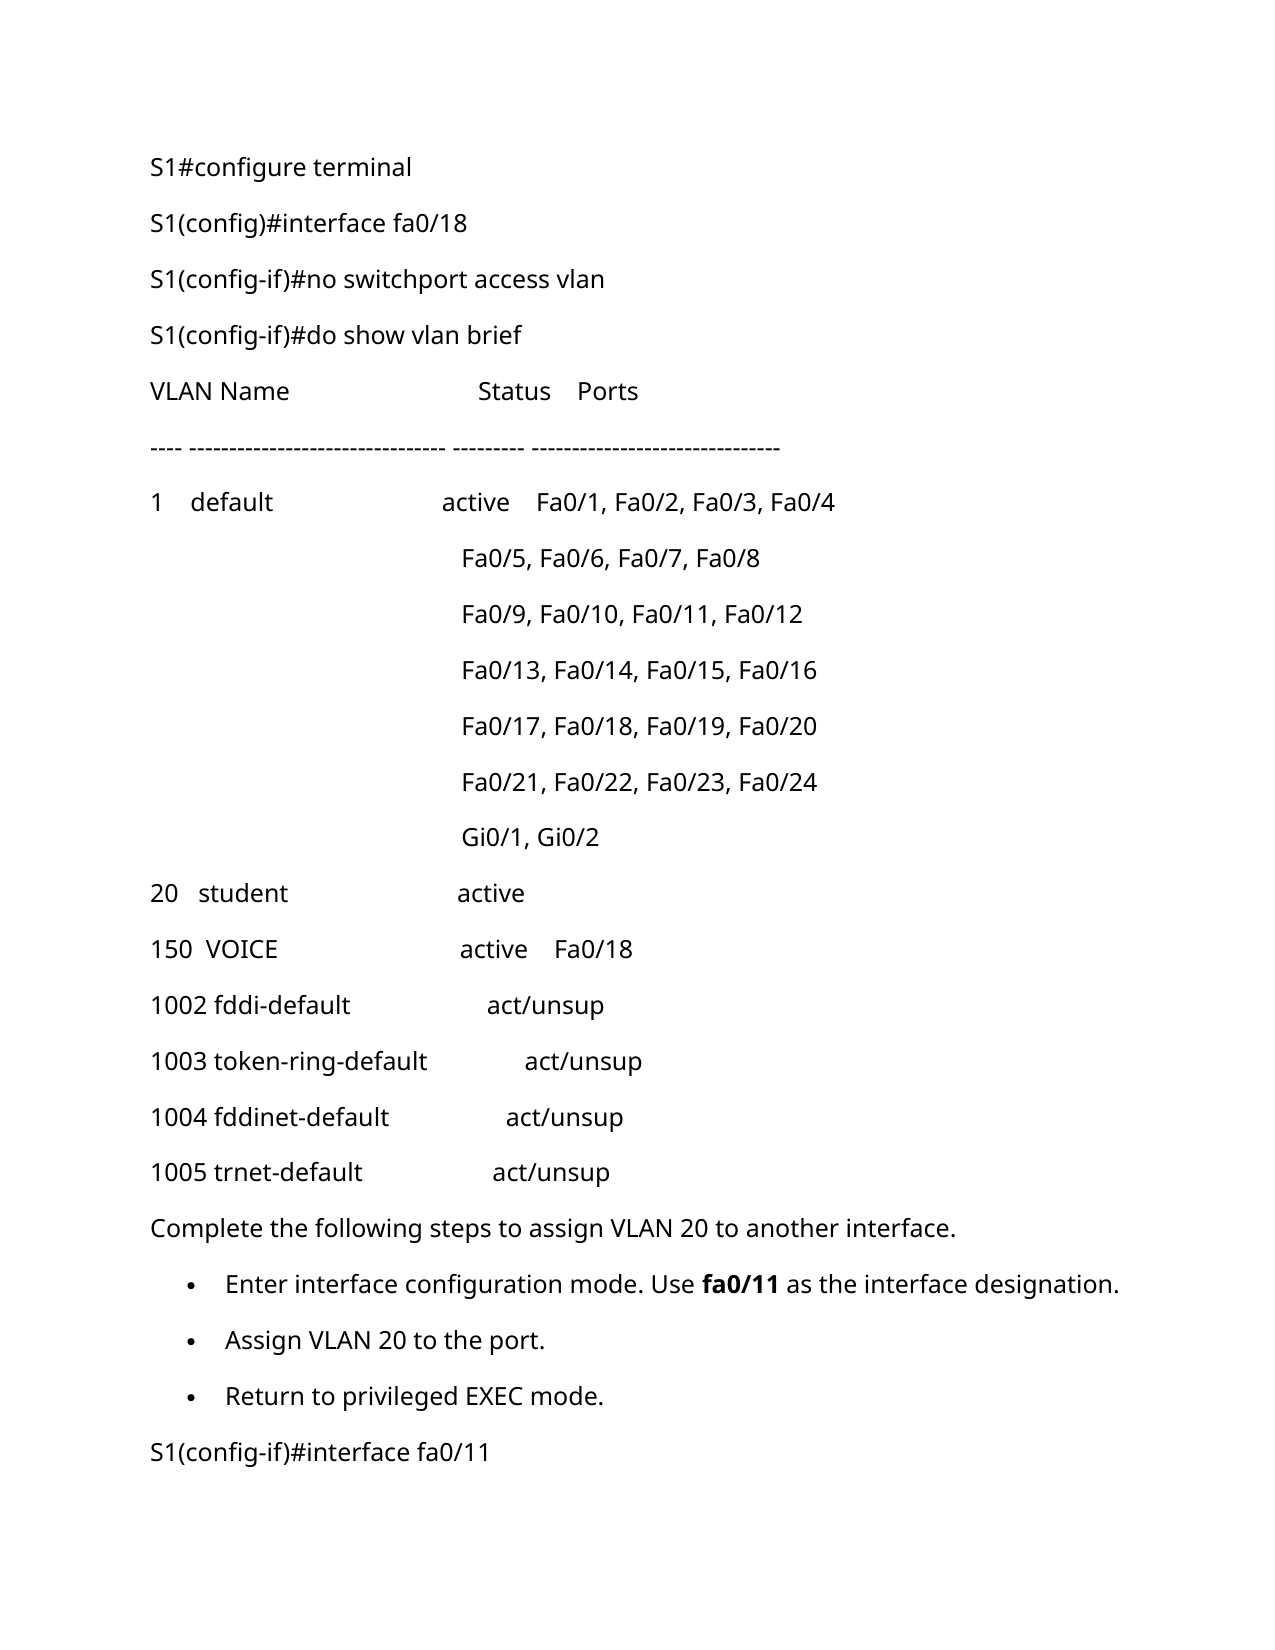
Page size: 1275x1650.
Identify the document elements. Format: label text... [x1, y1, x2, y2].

text S1(config-if)#interface fa0/11 [150, 1434, 1125, 1468]
text VLAN Name Status Ports [150, 373, 1125, 407]
list Enter interface configuration mode. Use fa0/11 as the interface designation. [187, 1267, 1125, 1301]
text Gi0/1, Gi0/2 [150, 820, 1125, 854]
text Complete the following steps to assign VLAN 20 to another interface. [150, 1211, 1125, 1245]
text Fa0/17, Fa0/18, Fa0/19, Fa0/20 [150, 708, 1125, 742]
text 1003 token-ring-default act/unsup [150, 1043, 1125, 1077]
text Fa0/21, Fa0/22, Fa0/23, Fa0/24 [150, 764, 1125, 798]
text 1004 fddinet-default act/unsup [150, 1099, 1125, 1133]
text 1002 fddi-default act/unsup [150, 987, 1125, 1022]
text S1#configure terminal [150, 150, 1125, 184]
text S1(config-if)#no switchport access vlan [150, 262, 1125, 296]
text 1 default active Fa0/1, Fa0/2, Fa0/3, Fa0/4 [150, 485, 1125, 519]
list Return to privileged EXEC mode. [187, 1378, 1125, 1412]
text Fa0/13, Fa0/14, Fa0/15, Fa0/16 [150, 652, 1125, 687]
text Fa0/5, Fa0/6, Fa0/7, Fa0/8 [150, 541, 1125, 575]
text Fa0/9, Fa0/10, Fa0/11, Fa0/12 [150, 597, 1125, 631]
text S1(config-if)#do show vlan brief [150, 317, 1125, 352]
text 1005 trnet-default act/unsup [150, 1155, 1125, 1189]
list Assign VLAN 20 to the port. [187, 1322, 1125, 1357]
text 150 VOICE active Fa0/18 [150, 932, 1125, 966]
text S1(config)#interface fa0/18 [150, 206, 1125, 240]
text ---- -------------------------------- --------- ------------------------------- [150, 429, 1125, 463]
text 20 student active [150, 876, 1125, 910]
